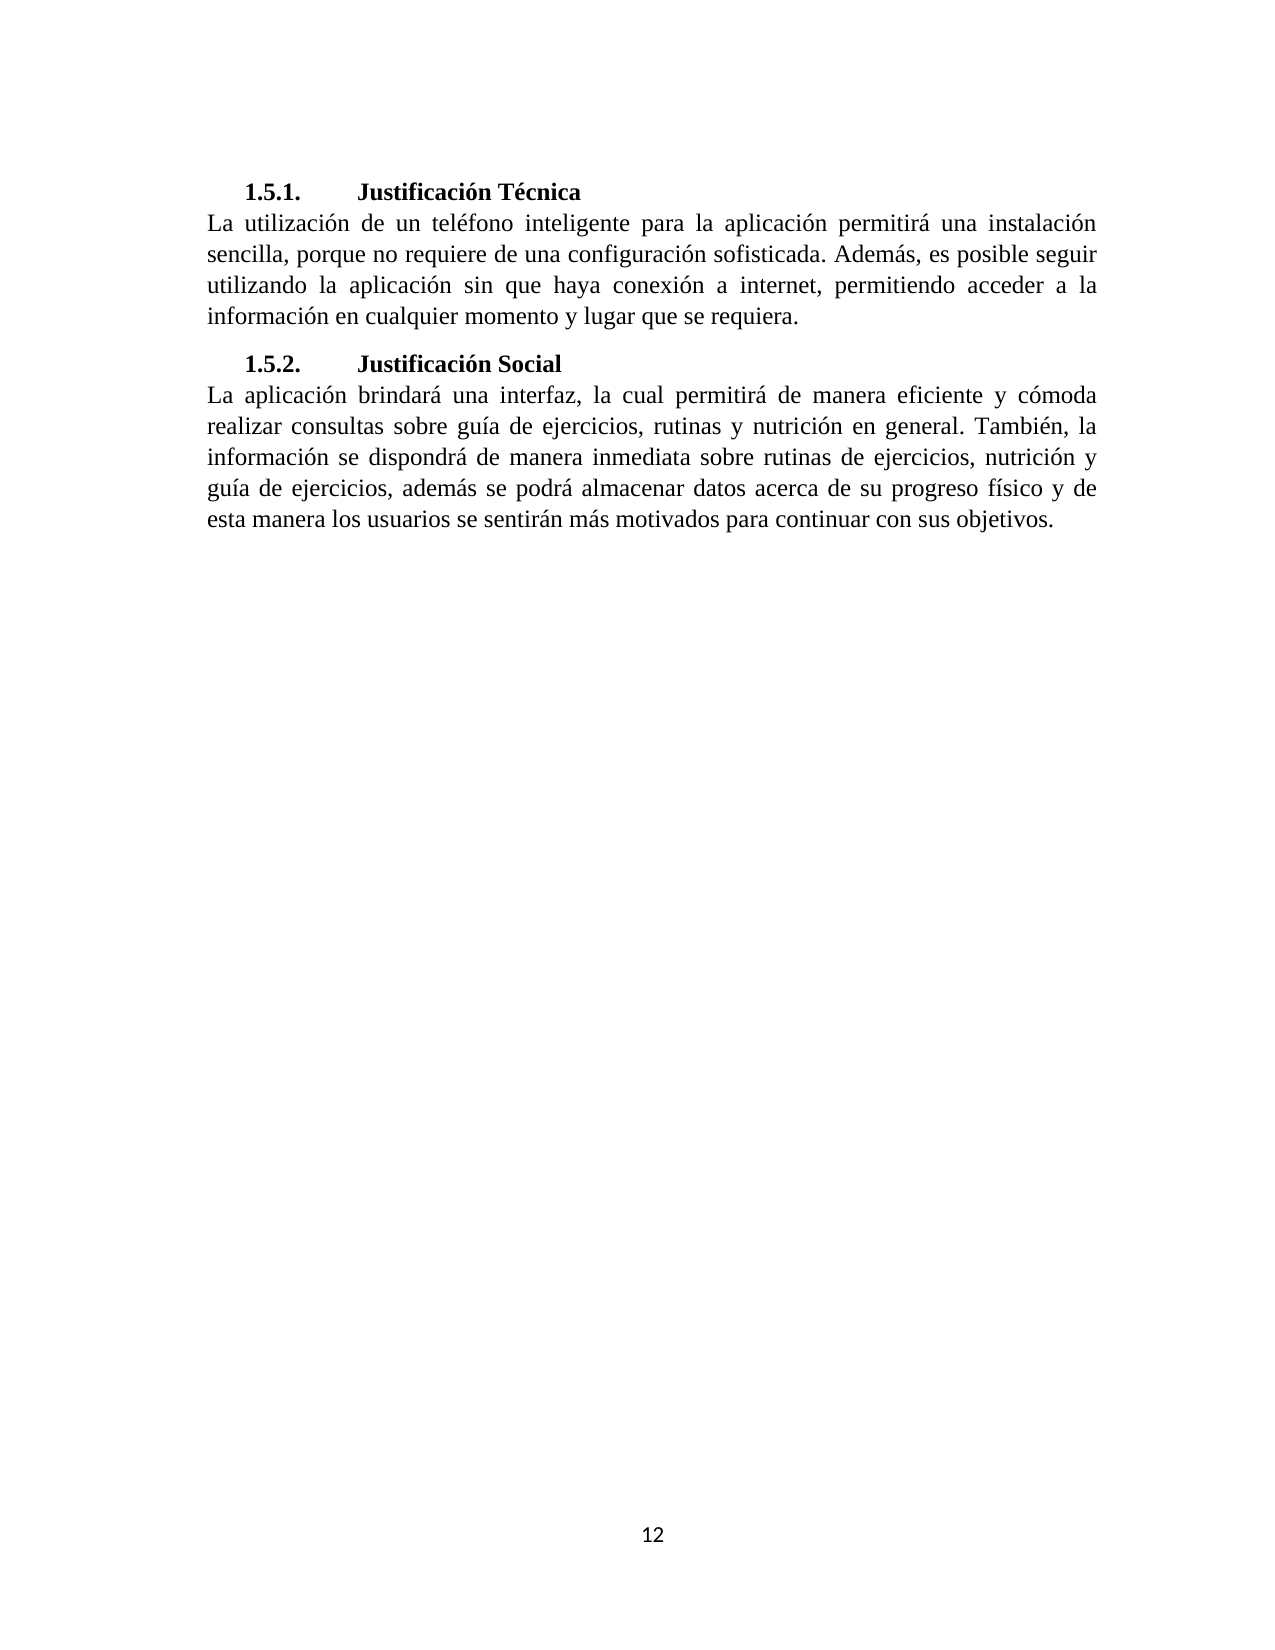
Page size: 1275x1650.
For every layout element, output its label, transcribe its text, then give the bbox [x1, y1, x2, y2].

text La aplicación brindará una interfaz, la cual permitirá de manera eficiente y cómoda realizar consultas sobre guía de ejercicios, rutinas y nutrición en general. También, la información se dispondrá de manera inmediata sobre rutinas de ejercicios, nutrición y guía de ejercicios, además se podrá almacenar datos acerca de su progreso físico y de esta manera los usuarios se sentirán más motivados para continuar con sus objetivos. [207, 380, 1098, 533]
text La utilización de un teléfono inteligente para la aplicación permitirá una instalación sencilla, porque no requiere de una configuración sofisticada. Además, es posible seguir utilizando la aplicación sin que haya conexión a internet, permitiendo acceder a la información en cualquier momento y lugar que se requiera. [207, 208, 1098, 330]
subtitle Justificación Técnica [244, 177, 1098, 206]
subtitle Justificación Social [244, 349, 1098, 378]
